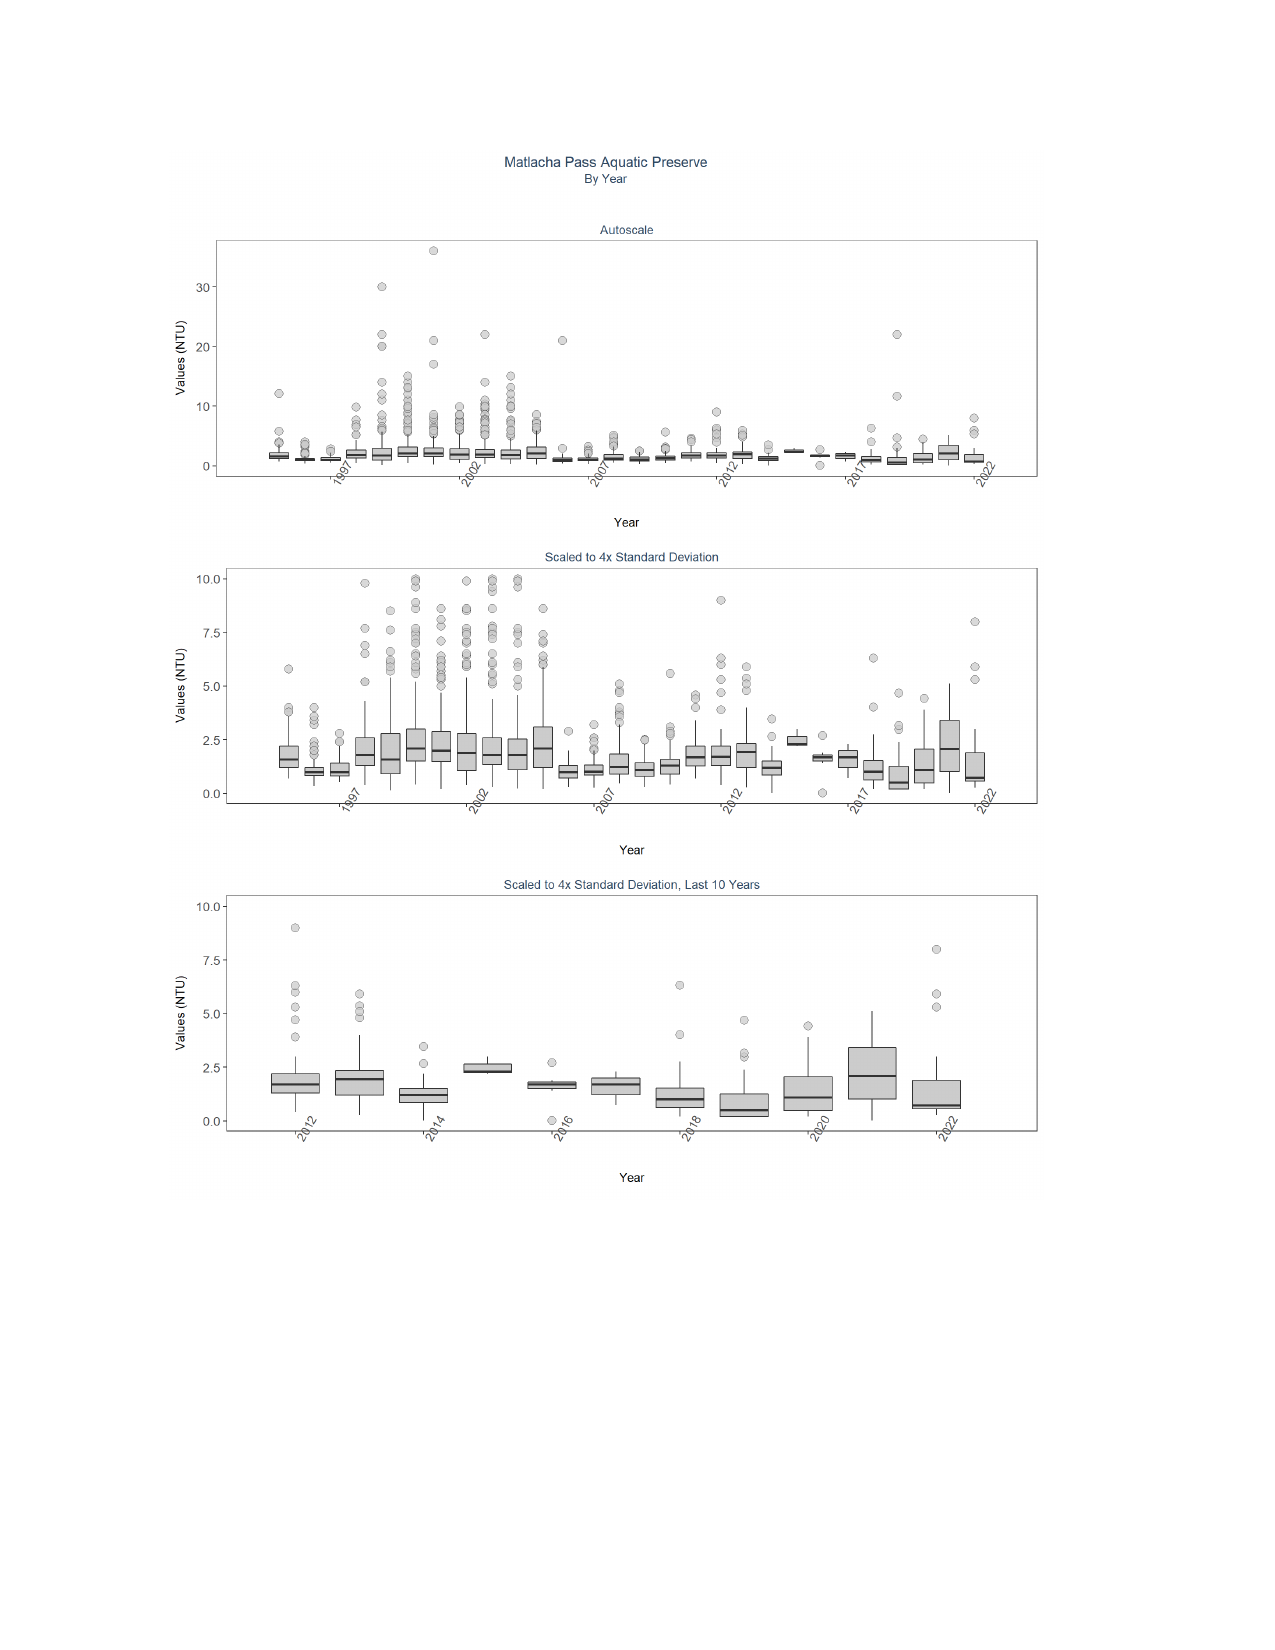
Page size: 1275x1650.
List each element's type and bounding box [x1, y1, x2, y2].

picture [168, 150, 1044, 1200]
